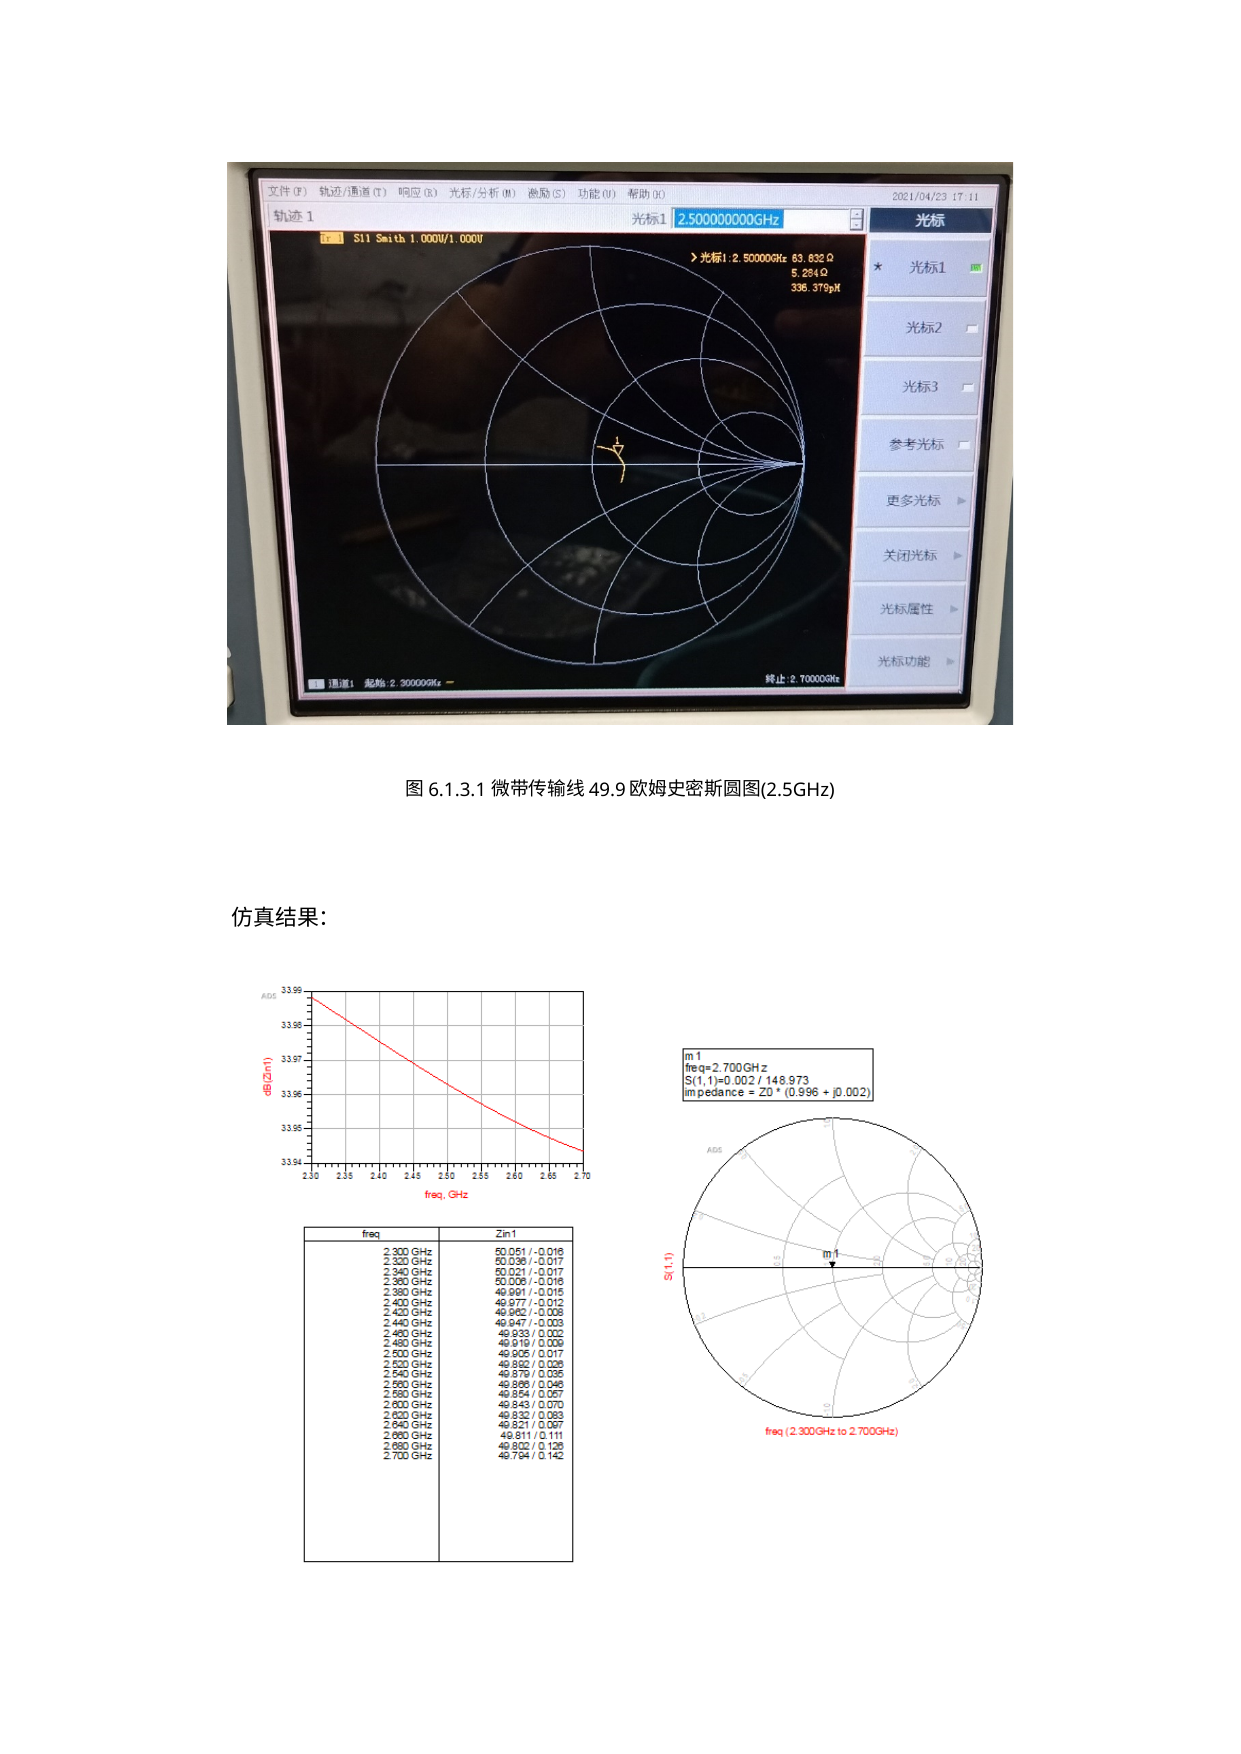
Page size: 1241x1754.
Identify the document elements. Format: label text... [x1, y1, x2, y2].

text 仿真结果： [187, 888, 1053, 953]
text 图6.1.3.1 微带传输线49.9欧姆史密斯圆图(2.5GHz) [187, 759, 1053, 824]
picture [227, 162, 1014, 725]
picture [238, 973, 1002, 1576]
